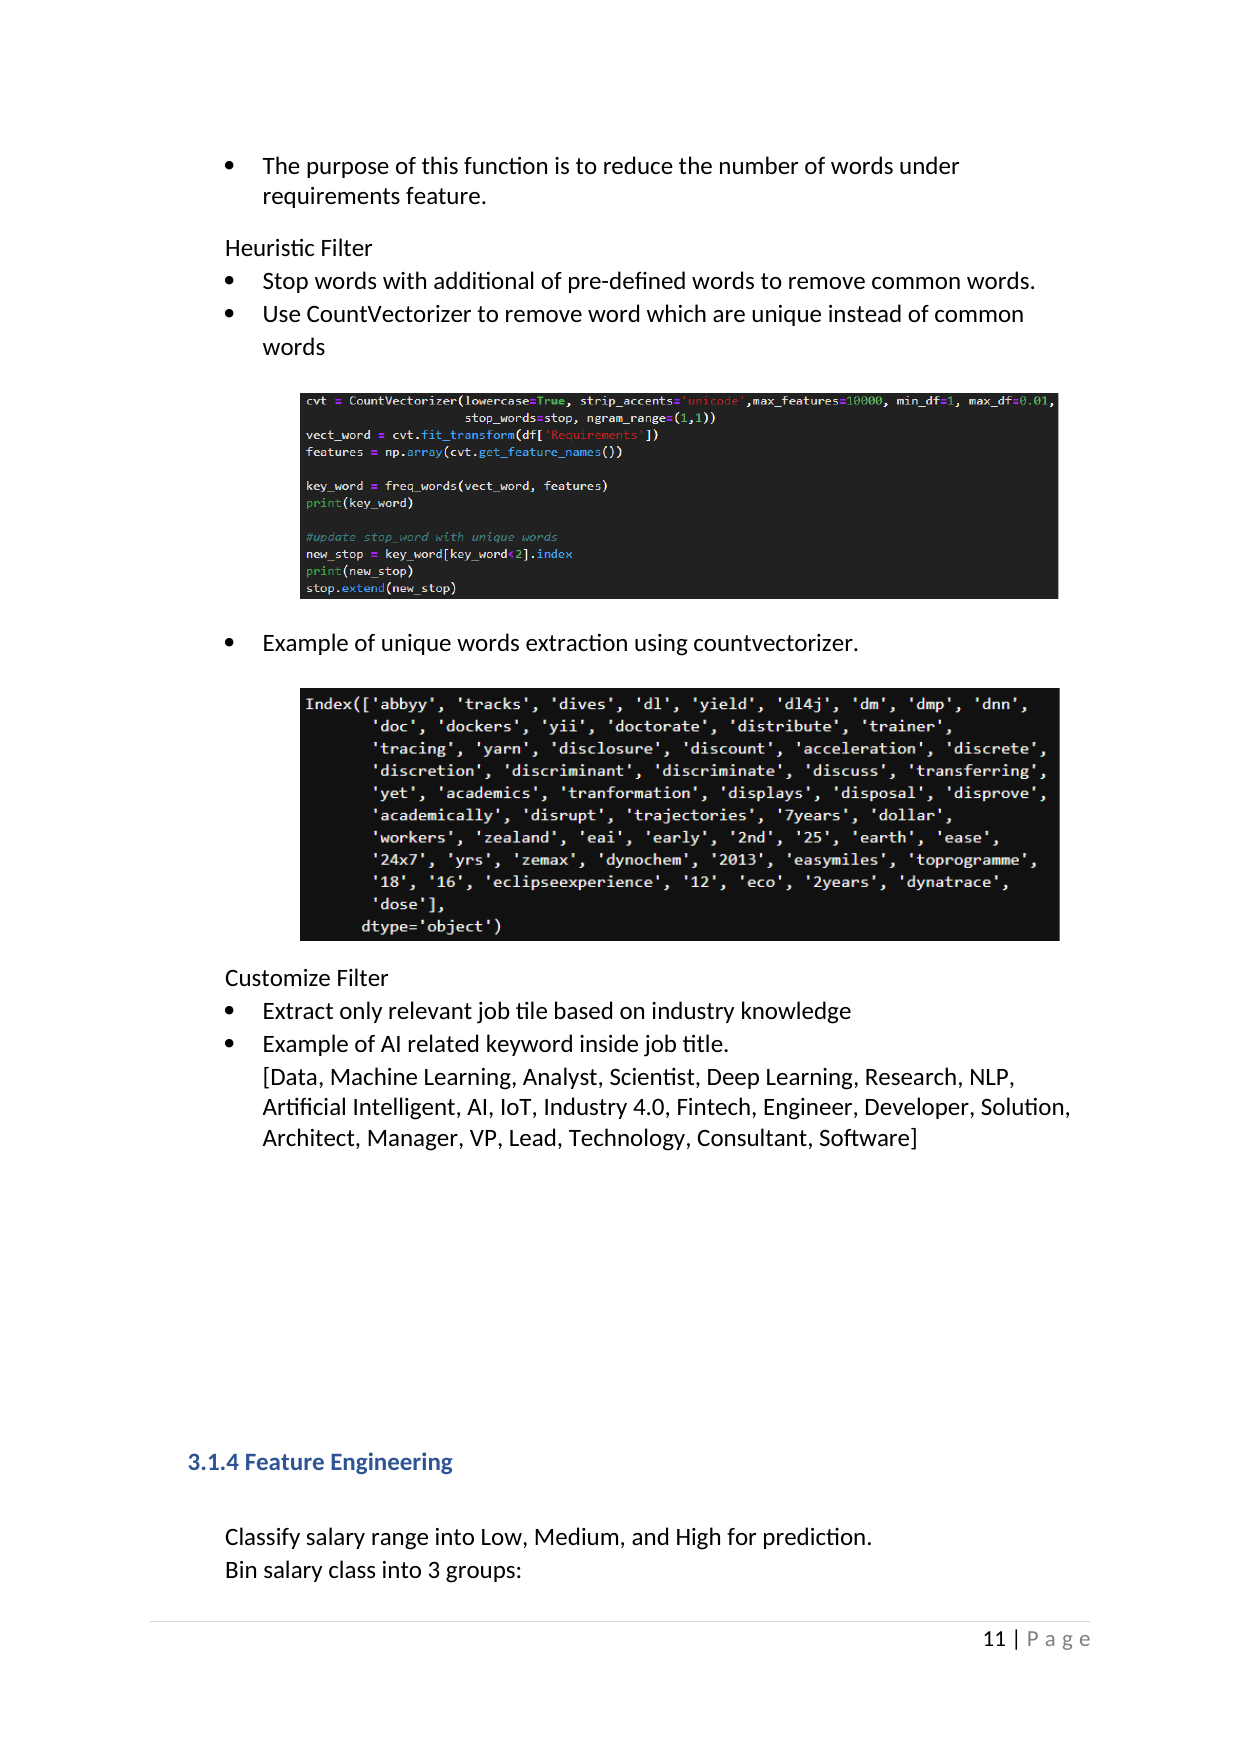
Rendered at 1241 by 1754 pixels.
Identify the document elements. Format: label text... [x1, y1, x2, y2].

picture [300, 688, 1060, 941]
subtitle Feature Engineering [187, 1446, 1090, 1477]
list Use CountVectorizer to remove word which are unique instead of common words [225, 298, 1090, 362]
text Classify salary range into Low, Medium, and High for prediction. [225, 1521, 1090, 1551]
list Stop words with additional of pre-defined words to remove common words. [225, 266, 1090, 296]
list Extract only relevant job tile based on industry knowledge [225, 995, 1090, 1025]
list Example of unique words extraction using countvectorizer. [225, 627, 1090, 658]
list [Data, Machine Learning, Analyst, Scientist, Deep Learning, Research, NLP, Artificial Intelligent, AI, IoT, Industry 4.0, Fintech, Engineer, Developer, Solution, Architect, Manager, VP, Lead, Technology, Consultant, Software] [262, 1061, 1090, 1152]
picture [300, 393, 1059, 599]
list The purpose of this function is to reduce the number of words under requirements feature. [225, 150, 1090, 211]
list Example of AI related keyword inside job title. [225, 1028, 1090, 1058]
text Heuristic Filter [225, 233, 1090, 263]
text Customize Filter [225, 962, 1090, 992]
text Bin salary class into 3 groups: [225, 1554, 1090, 1584]
